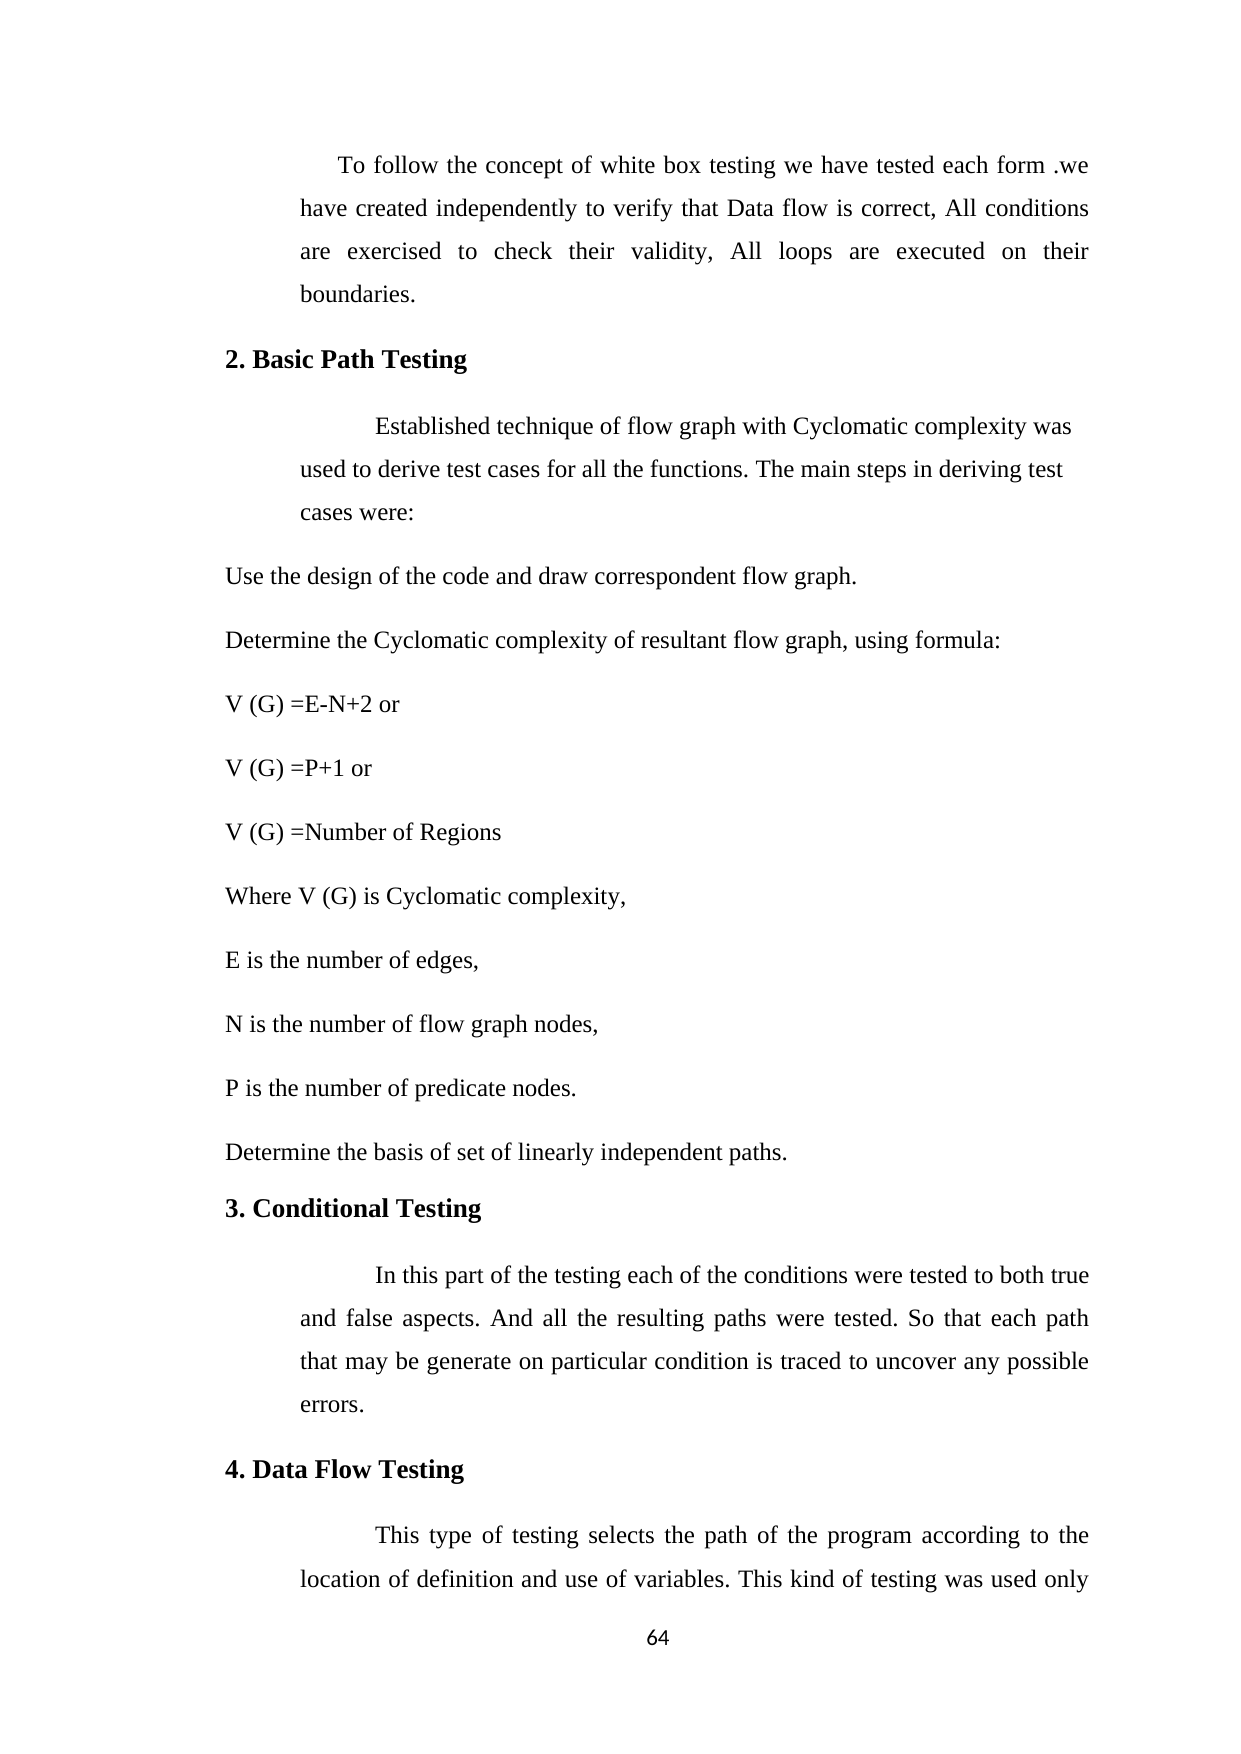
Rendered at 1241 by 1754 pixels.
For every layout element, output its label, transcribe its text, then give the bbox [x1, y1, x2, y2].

text In this part of the testing each of the conditions were tested to both true and false aspects. And all the resulting paths were tested. So that each path that may be generate on particular condition is traced to uncover any possible errors. [300, 1260, 1090, 1418]
text 2. Basic Path Testing [225, 343, 1090, 374]
text E is the number of edges, [225, 945, 1090, 973]
text Use the design of the code and draw correspondent flow graph. [225, 561, 1090, 590]
text Established technique of flow graph with Cyclomatic complexity was used to derive test cases for all the functions. The main steps in deriving test cases were: [300, 411, 1090, 526]
text N is the number of flow graph nodes, [225, 1009, 1090, 1037]
text P is the number of predicate nodes. [225, 1073, 1090, 1101]
text V (G) =E-N+2 or [225, 689, 1090, 718]
text V (G) =Number of Regions [225, 817, 1090, 846]
text Where V (G) is Cyclomatic complexity, [225, 881, 1090, 909]
text Determine the basis of set of linearly independent paths. [225, 1137, 1090, 1165]
text 3. Conditional Testing [225, 1192, 1090, 1223]
text To follow the concept of white box testing we have tested each form .we have created independently to verify that Data flow is correct, All conditions are exercised to check their validity, All loops are executed on their boundaries. [300, 150, 1090, 308]
text V (G) =P+1 or [225, 753, 1090, 782]
text 4. Data Flow Testing [225, 1453, 1090, 1484]
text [300, 1521, 1090, 1592]
text Determine the Cyclomatic complexity of resultant flow graph, using formula: [225, 625, 1090, 654]
